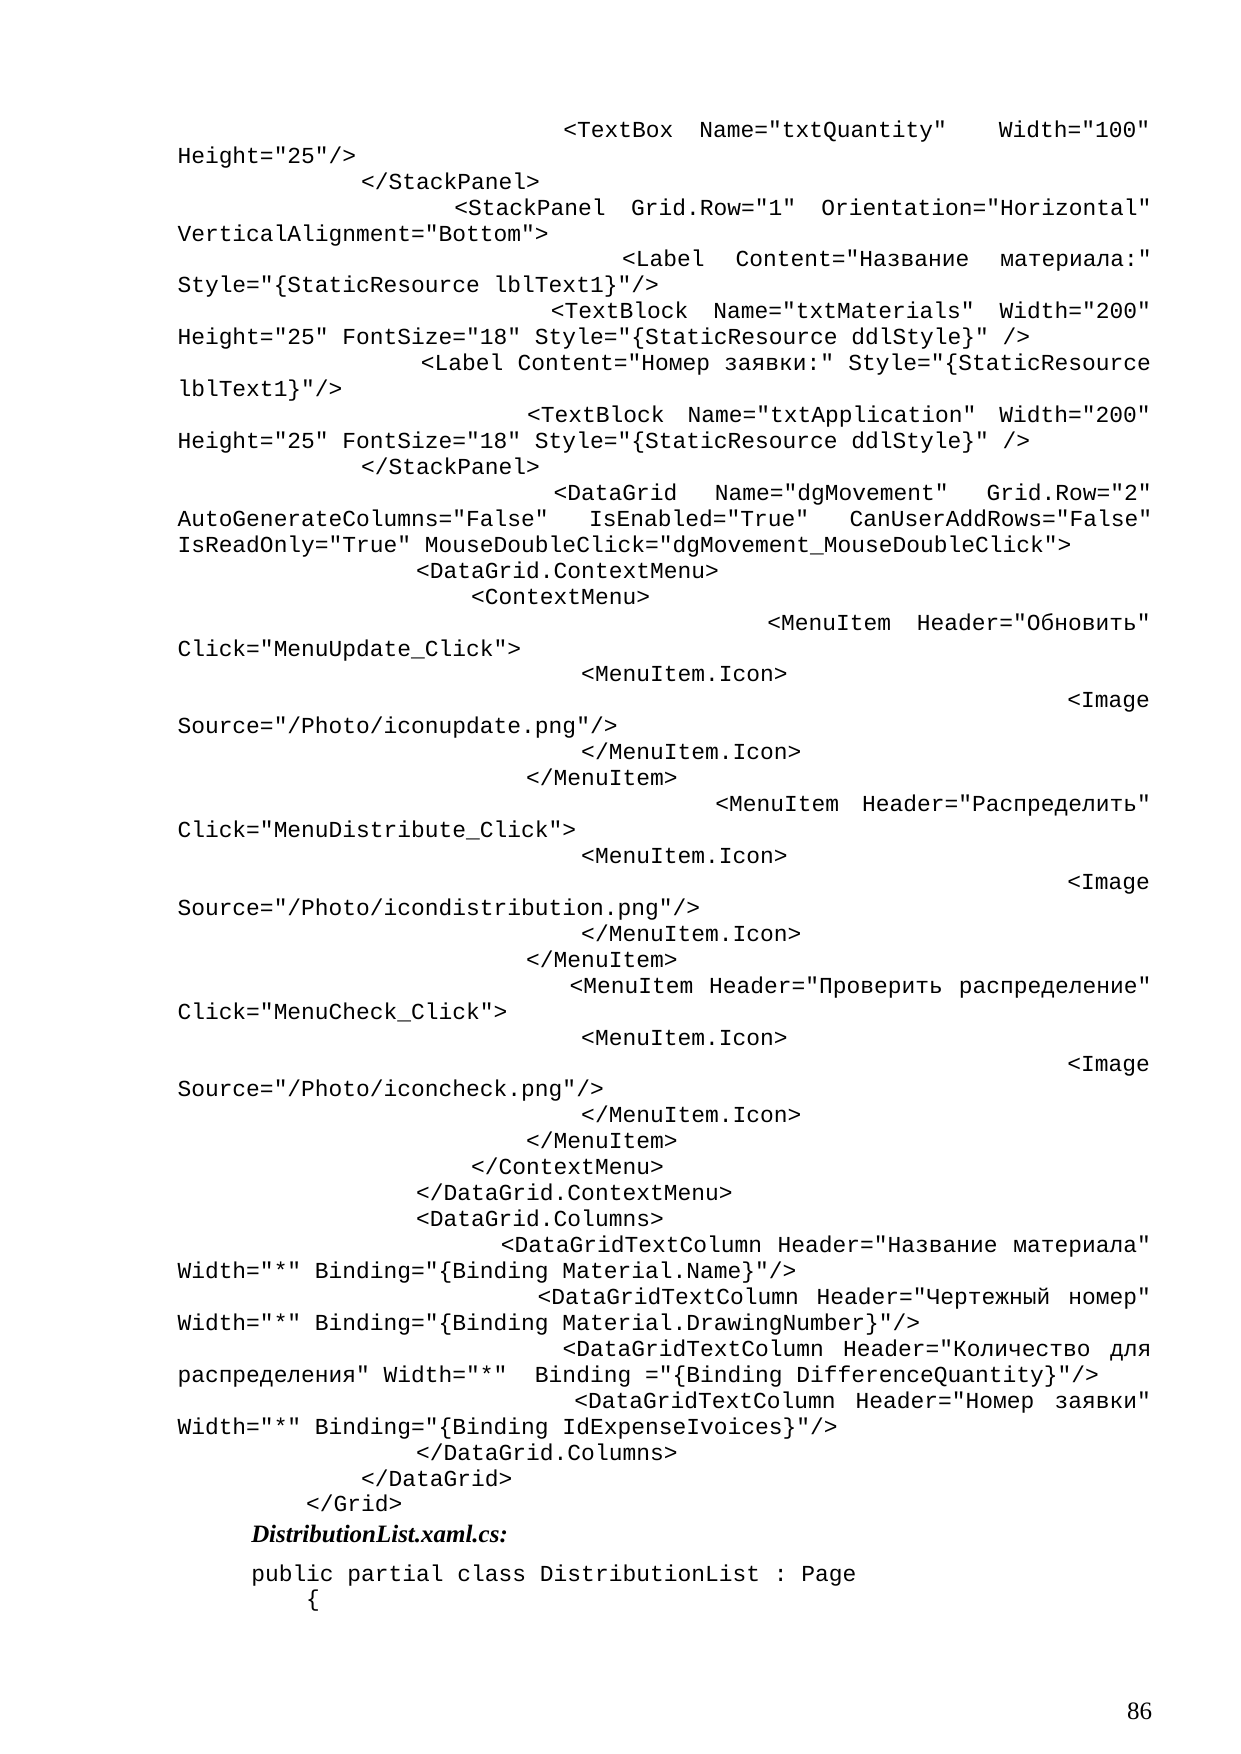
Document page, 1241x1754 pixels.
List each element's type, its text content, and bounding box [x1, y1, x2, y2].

text <TextBox Name="txtQuantity" Width="100" Height="25"/> [177, 118, 1152, 170]
text <DataGridTextColumn Header="Название материала" Width="*" Binding="{Binding Material.Name}"/> [177, 1233, 1152, 1285]
text <MenuItem.Icon> [177, 663, 1152, 689]
text <DataGrid.Columns> [177, 1207, 1152, 1233]
text <Image Source="/Photo/icondistribution.png"/> [177, 870, 1152, 922]
text </MenuItem> [177, 1130, 1152, 1156]
text <DataGridTextColumn Header="Номер заявки" Width="*" Binding="{Binding IdExpenseIvoices}"/> [177, 1389, 1152, 1441]
text <DataGridTextColumn Header="Чертежный номер" Width="*" Binding="{Binding Material.DrawingNumber}"/> [177, 1285, 1152, 1337]
text <MenuItem.Icon> [177, 1026, 1152, 1052]
text <StackPanel Grid.Row="1" Orientation="Horizontal" VerticalAlignment="Bottom"> [177, 196, 1152, 248]
text </MenuItem> [177, 767, 1152, 792]
text <Label Content="Номер заявки:" Style="{StaticResource lblText1}"/> [177, 352, 1152, 403]
text </DataGrid> [177, 1467, 1152, 1493]
text </DataGrid.ContextMenu> [177, 1182, 1152, 1207]
text DistributionList.xaml.cs: [177, 1519, 1152, 1547]
text <Image Source="/Photo/iconupdate.png"/> [177, 689, 1152, 741]
text </MenuItem> [177, 948, 1152, 974]
text <Image Source="/Photo/iconcheck.png"/> [177, 1052, 1152, 1104]
text public partial class DistributionList : Page [177, 1562, 1152, 1588]
text <MenuItem.Icon> [177, 844, 1152, 870]
text <DataGridTextColumn Header="Количество для распределения" Width="*" Binding ="{Binding DifferenceQuantity}"/> [177, 1337, 1152, 1389]
text { [177, 1588, 1152, 1614]
text <TextBlock Name="txtApplication" Width="200" Height="25" FontSize="18" Style="{StaticResource ddlStyle}" /> [177, 403, 1152, 455]
text <TextBlock Name="txtMaterials" Width="200" Height="25" FontSize="18" Style="{StaticResource ddlStyle}" /> [177, 300, 1152, 352]
text </MenuItem.Icon> [177, 922, 1152, 948]
text </StackPanel> [177, 455, 1152, 481]
text </DataGrid.Columns> [177, 1441, 1152, 1467]
text </Grid> [177, 1493, 1152, 1519]
text <MenuItem Header="Проверить распределение" Click="MenuСheck_Click"> [177, 974, 1152, 1026]
text </ContextMenu> [177, 1156, 1152, 1182]
text <MenuItem Header="Распределить" Click="MenuDistribute_Click"> [177, 792, 1152, 844]
text <DataGrid.ContextMenu> [177, 559, 1152, 585]
text </MenuItem.Icon> [177, 741, 1152, 767]
text </StackPanel> [177, 170, 1152, 196]
text <ContextMenu> [177, 585, 1152, 611]
text <Label Content="Название материала:" Style="{StaticResource lblText1}"/> [177, 248, 1152, 300]
text <MenuItem Header="Обновить" Click="MenuUpdate_Click"> [177, 611, 1152, 663]
text <DataGrid Name="dgMovement" Grid.Row="2" AutoGenerateColumns="False" IsEnabled="True" CanUserAddRows="False" IsReadOnly="True" MouseDoubleClick="dgMovement_MouseDoubleClick"> [177, 481, 1152, 559]
text </MenuItem.Icon> [177, 1104, 1152, 1130]
